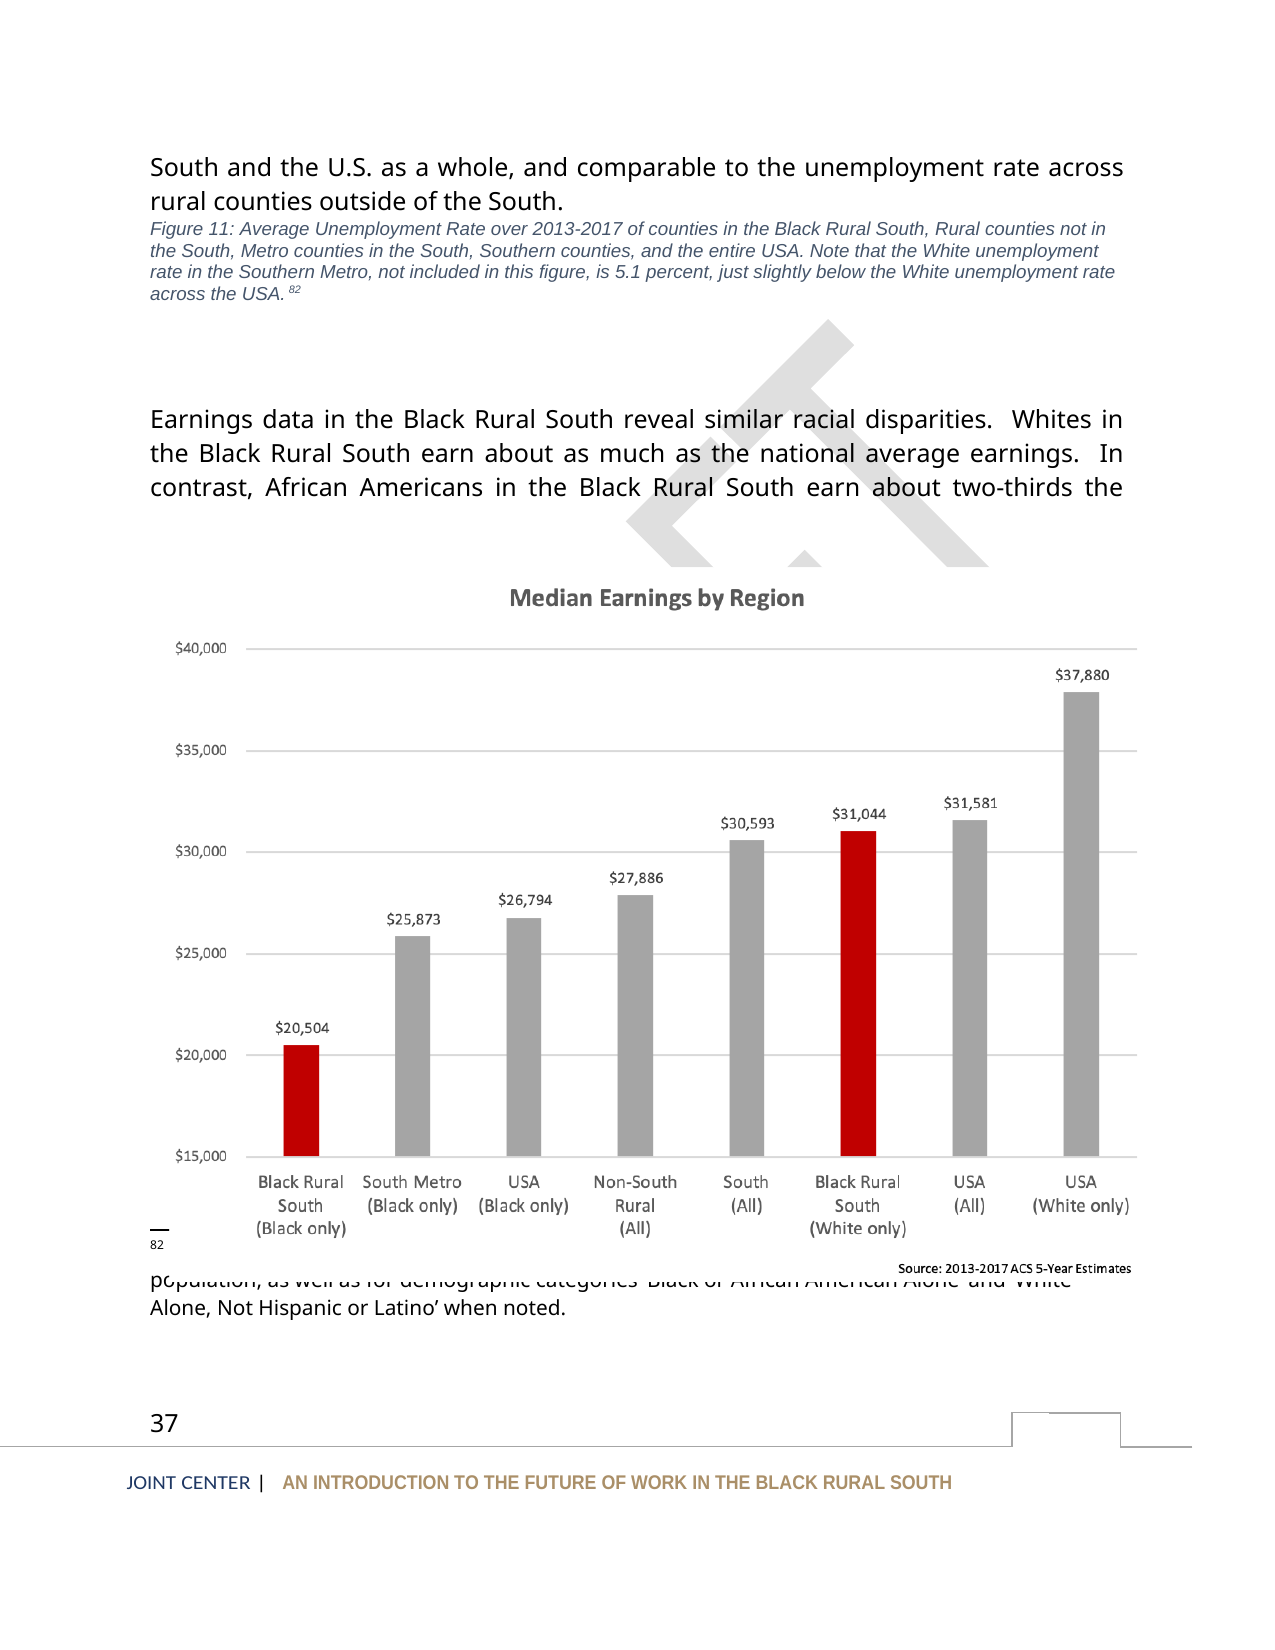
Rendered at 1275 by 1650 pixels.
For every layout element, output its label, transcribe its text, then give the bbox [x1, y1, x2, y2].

picture [167, 567, 1140, 1281]
text For example, the unemployment rate among African Americans in the Black Rural South is 14.5 percent, compared to only 5.9 percent for Whites in the region. The White unemployment rate in the Black Rural South is lower than the rates of the South and the U.S. as a whole, and comparable to the unemployment rate across rural counties outside of the South. [150, 150, 1125, 218]
text Figure 11: Average Unemployment Rate over 2013-2017 of counties in the Black Rural South, Rural counties not in the South, Metro counties in the South, Southern counties, and the entire USA. Note that the White unemployment rate in the Southern Metro, not included in this figure, is 5.1 percent, just slightly below the White unemployment rate across the USA. [150, 218, 1125, 304]
text Earnings data in the Black Rural South reveal similar racial disparities. Whites in the Black Rural South earn about as much as the national average earnings. In contrast, African Americans in the Black Rural South earn about two-thirds the amount of Whites in the Black Rural South, and just over half of the amount of Whites nationwide. [150, 402, 1125, 504]
